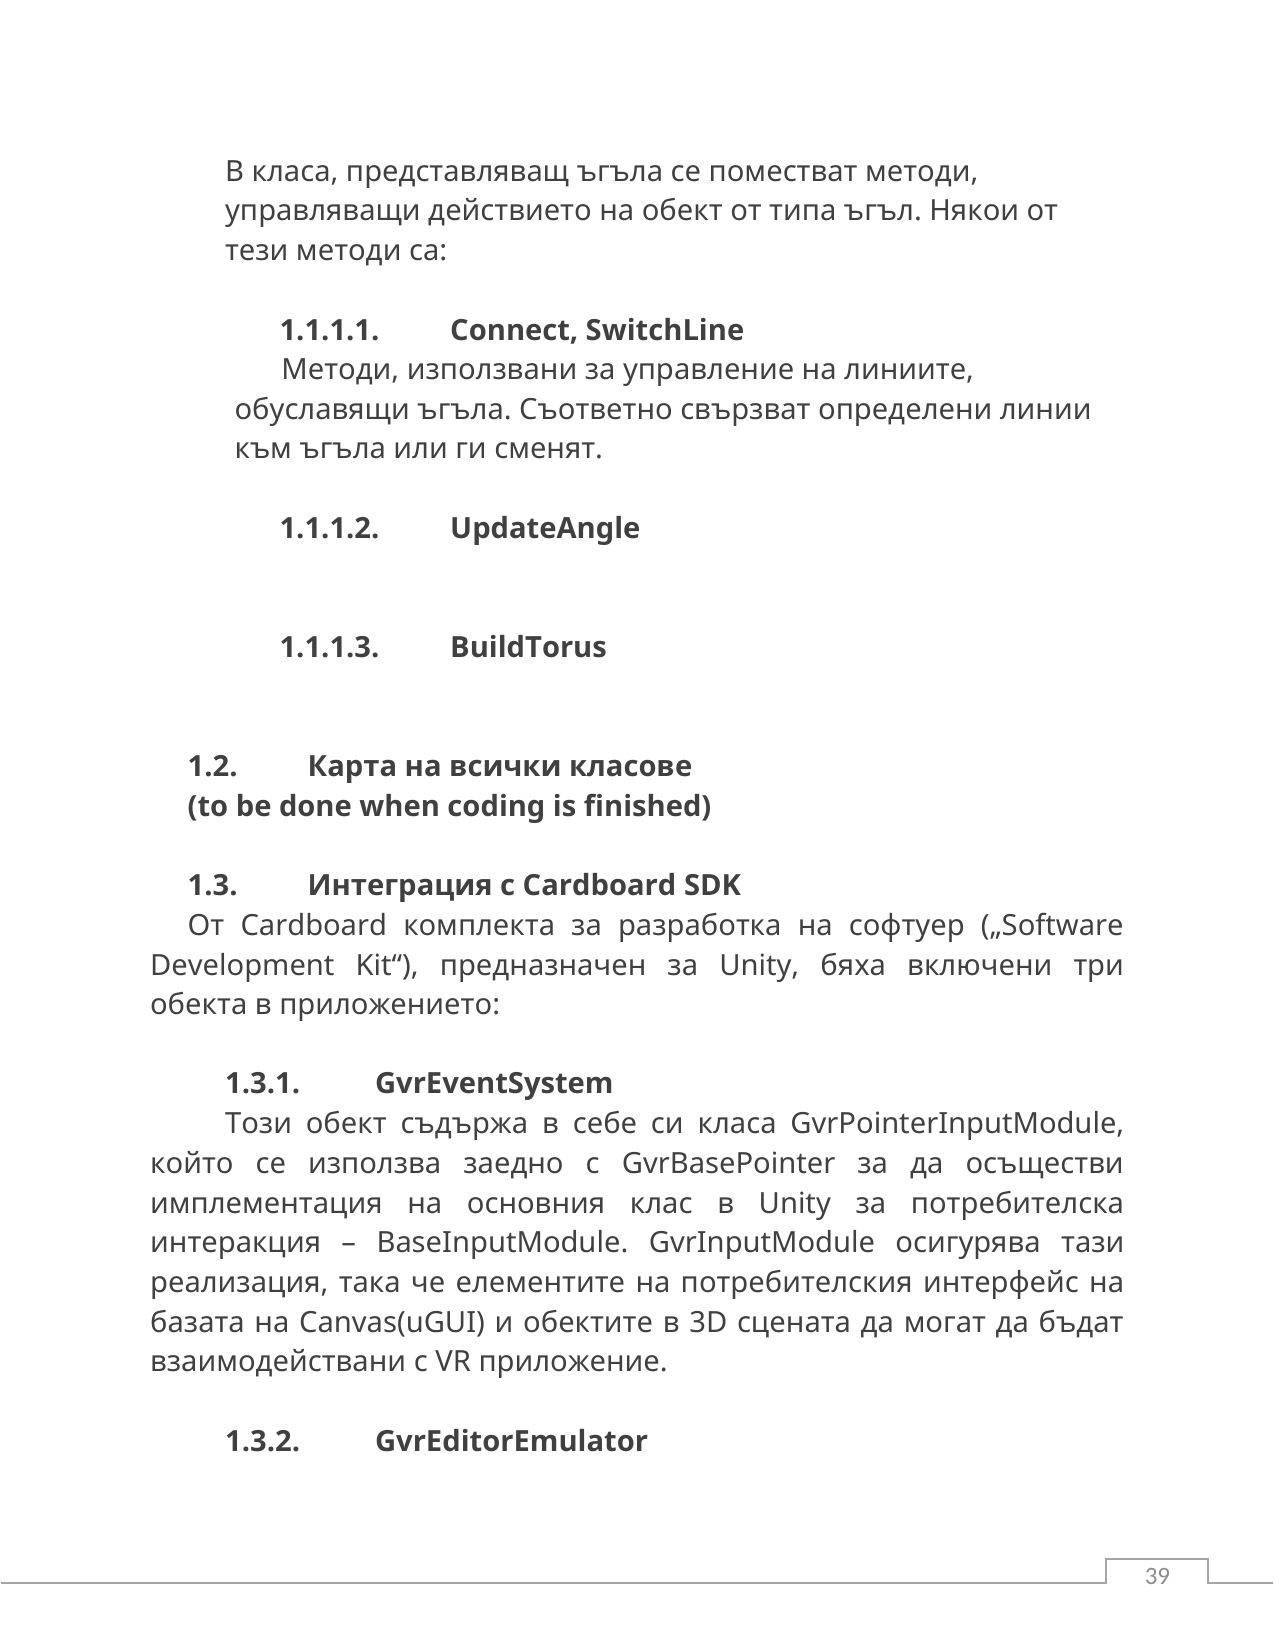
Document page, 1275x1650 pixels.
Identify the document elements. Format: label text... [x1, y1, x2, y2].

list GvrEventSystem [225, 1063, 1125, 1102]
list BuildTorus [279, 626, 1125, 666]
text От Cardboard комплекта за разработка на софтуер („Software Development Kit“), предназначен за Unity, бяха включени три обекта в приложението: [150, 904, 1125, 1023]
list GvrEditorEmulator [225, 1420, 1125, 1460]
list Connect, SwitchLine [279, 309, 1125, 348]
list UpdateAngle [279, 507, 1125, 547]
list Карта на всички класове [187, 745, 1125, 785]
text Този обект съдържа в себе си класа GvrPointerInputModule, който се използва заедно с GvrBasePointer за да осъществи имплементация на основния клас в Unity за потребителска интеракция – BaseInputModule. GvrInputModule осигурява тази реализация, така че елементите на потребителския интерфейс на базата на Canvas(uGUI) и обектите в 3D сцената да могат да бъдат взаимодействани с VR приложение. [150, 1102, 1125, 1380]
text В класа, представляващ ъгъла се поместват методи, управляващи действието на обект от типа ъгъл. Някои от тези методи са: [225, 150, 1125, 269]
text Методи, използвани за управление на линиите, обуславящи ъгъла. Съответно свързват определени линии към ъгъла или ги сменят. [234, 348, 1125, 467]
text (to be done when coding is finished) [187, 785, 1125, 825]
list Интеграция с Cardboard SDK [187, 864, 1125, 904]
